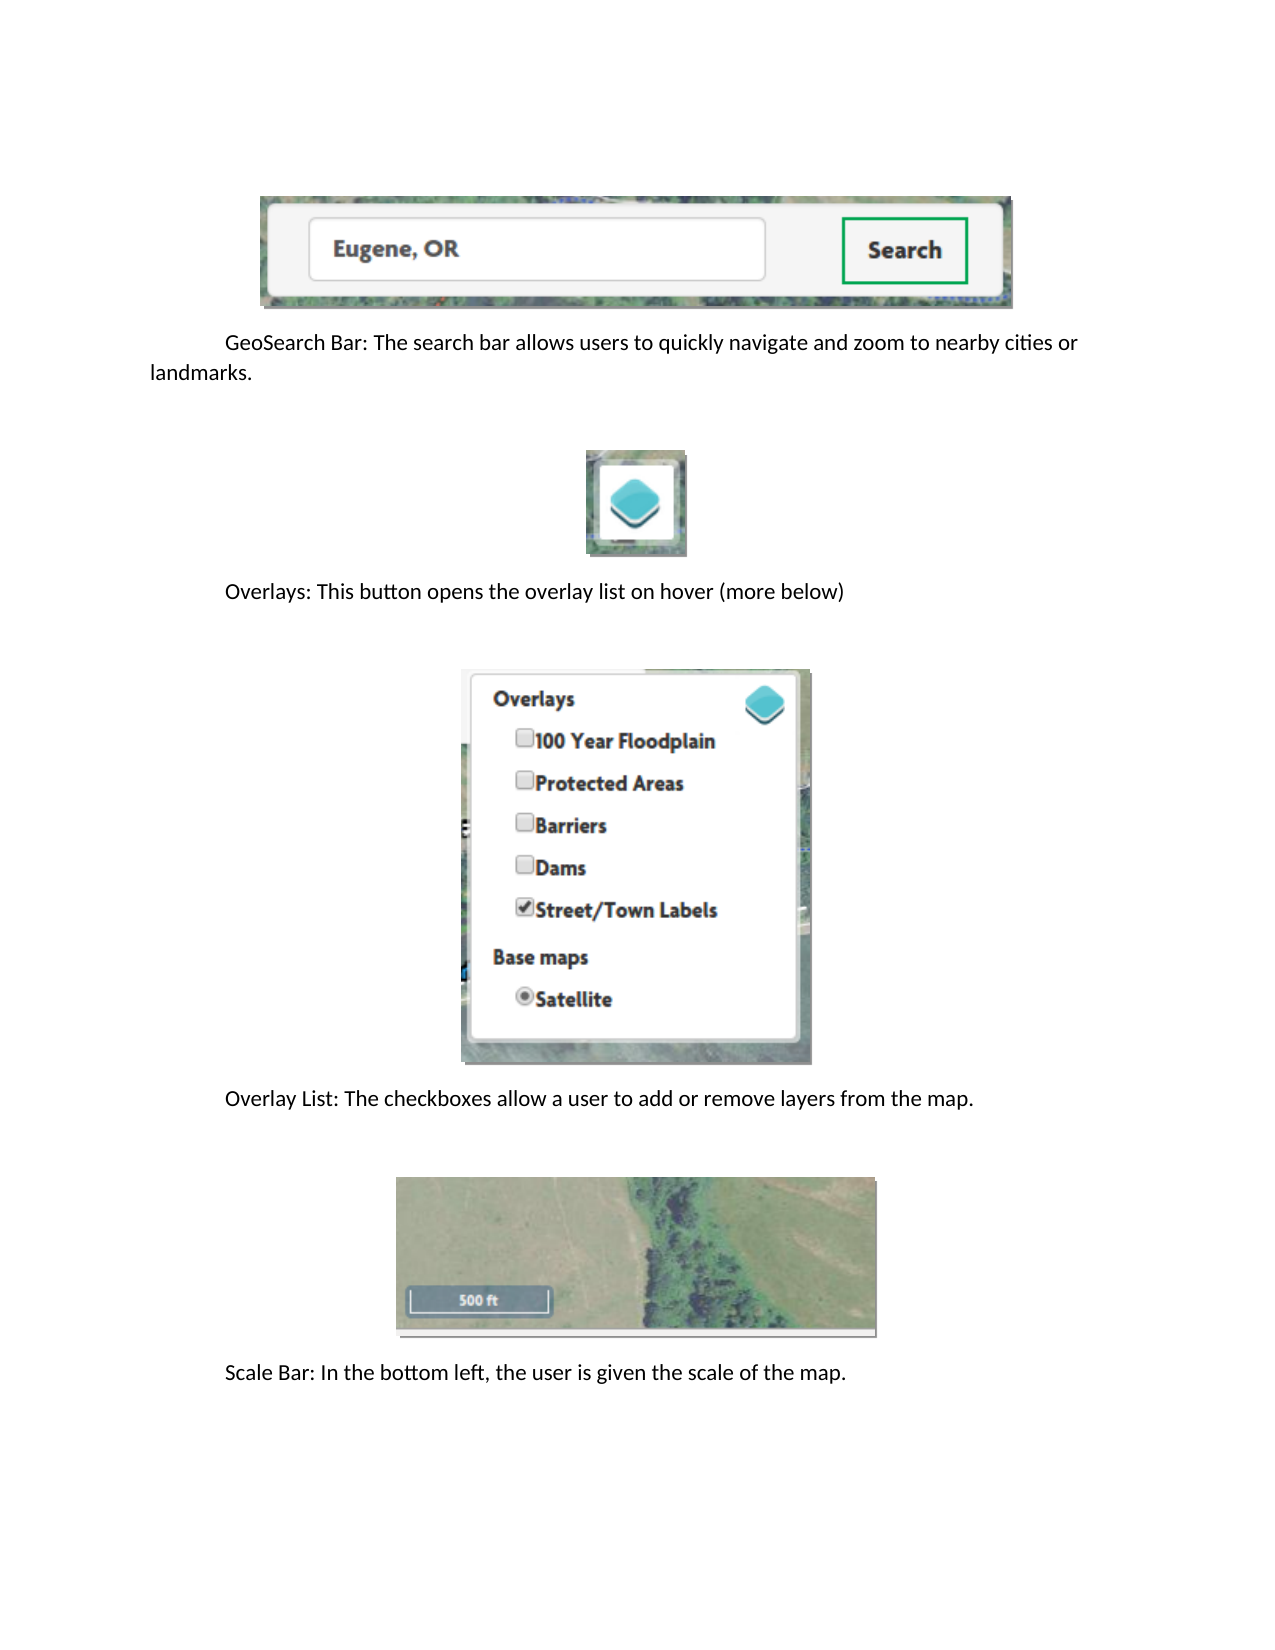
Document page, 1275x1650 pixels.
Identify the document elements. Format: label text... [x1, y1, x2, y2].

picture [260, 196, 1011, 306]
picture [586, 450, 685, 554]
picture [396, 1177, 875, 1336]
text GeoSearch Bar: The search bar allows users to quickly navigate and zoom to nearby cities or landmarks. [150, 328, 1125, 386]
text Scale Bar: In the bottom left, the user is given the scale of the map. [150, 1358, 1125, 1386]
text Overlays: This button opens the overlay list on hover (more below) [150, 577, 1125, 605]
picture [461, 669, 810, 1062]
text Overlay List: The checkboxes allow a user to add or remove layers from the map. [150, 1084, 1125, 1113]
